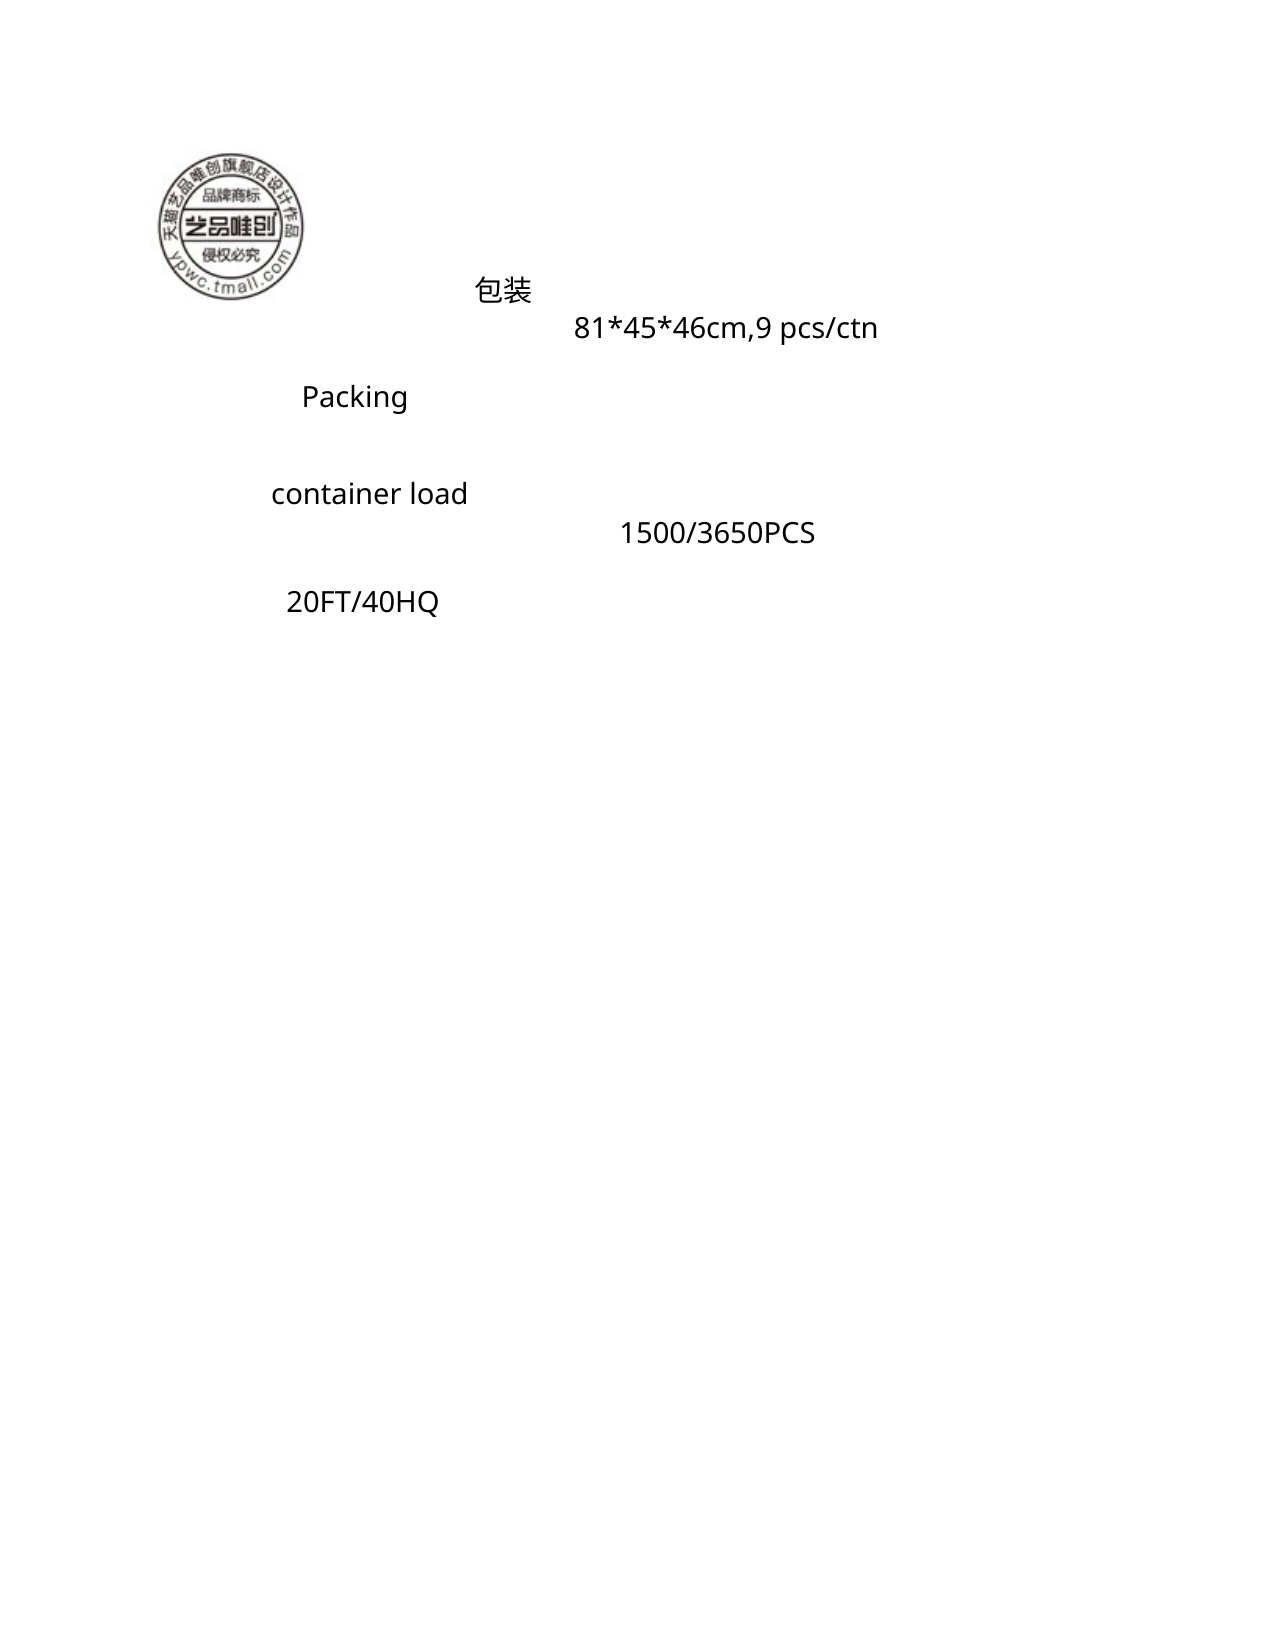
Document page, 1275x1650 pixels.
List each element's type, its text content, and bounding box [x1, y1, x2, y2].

text container load [150, 473, 1125, 513]
text Packing [150, 376, 1125, 416]
text 1500/3650PCS [150, 513, 1125, 552]
text 20FT/40HQ Portable seeder [150, 581, 1125, 621]
text 81*45*46cm,9 pcs/ctn [150, 307, 1125, 347]
text 包装 [150, 150, 1125, 307]
picture [150, 150, 308, 302]
